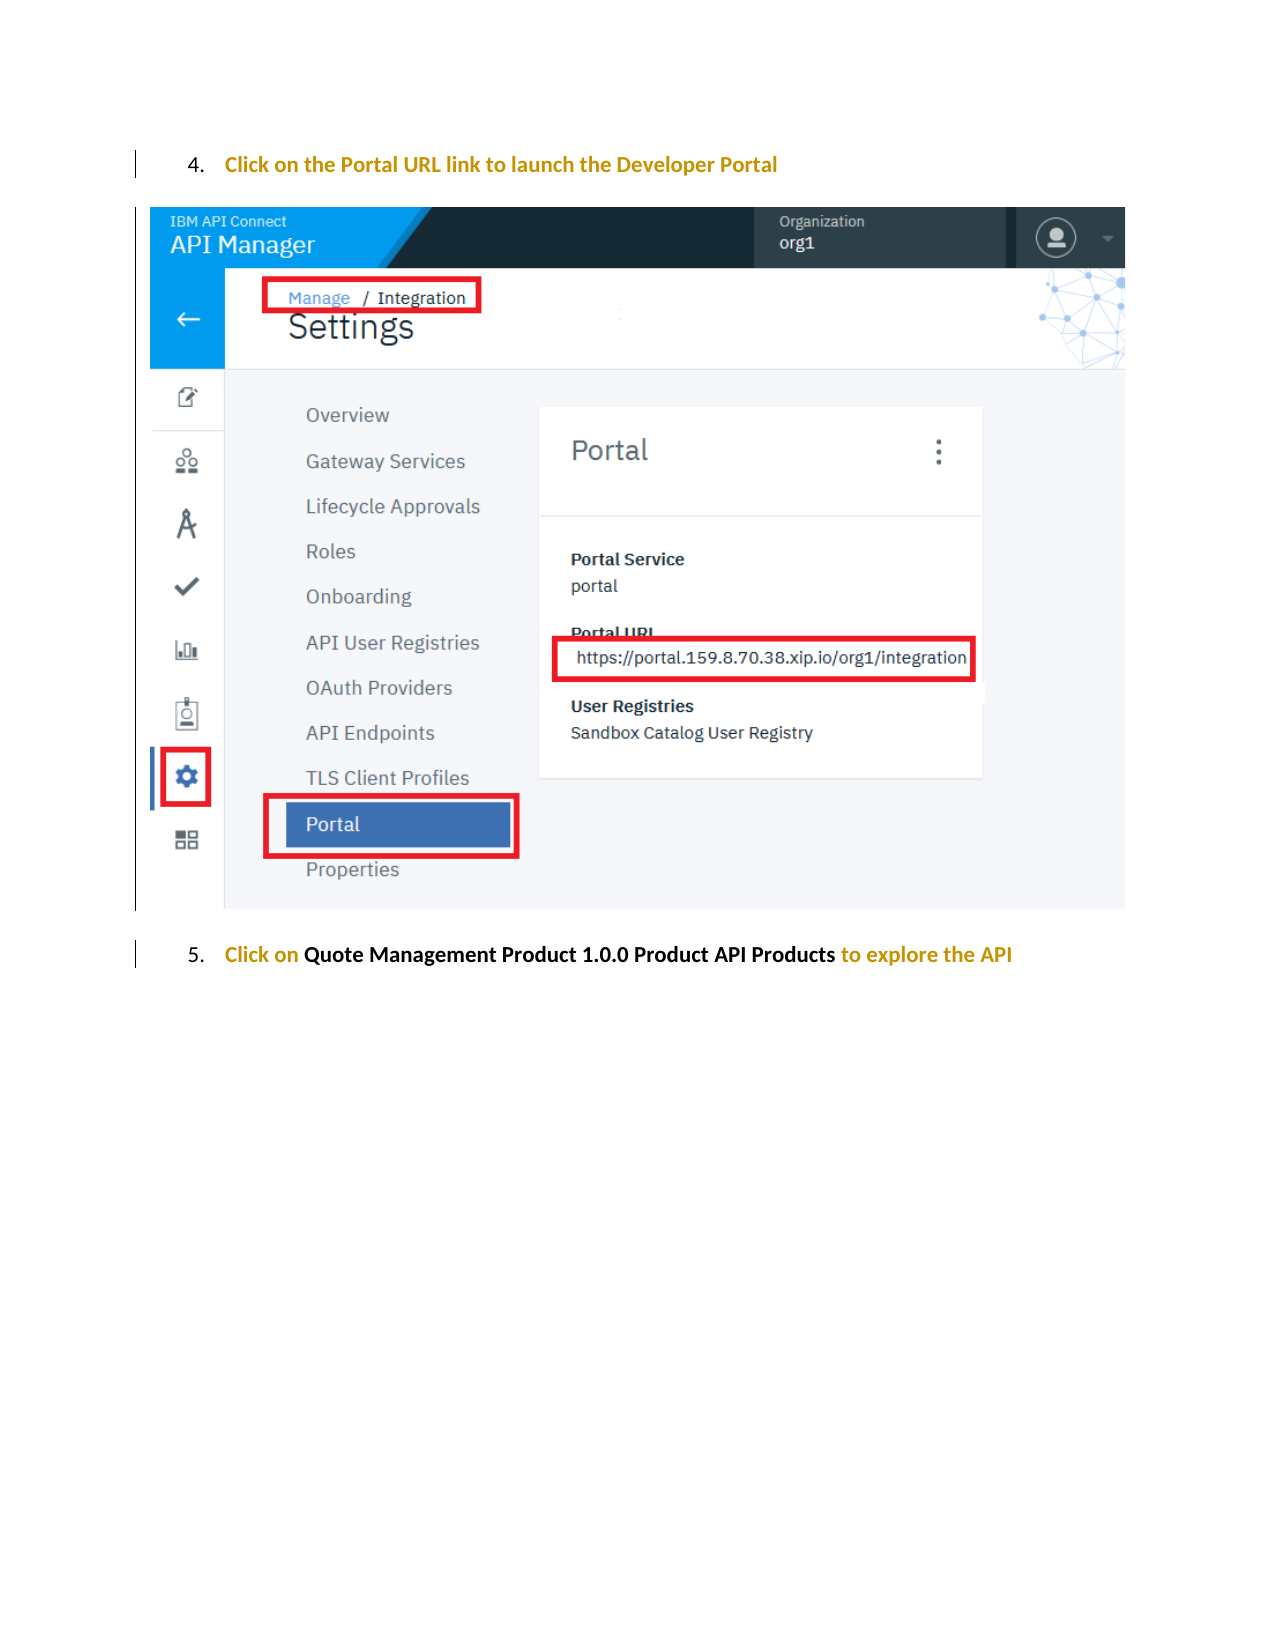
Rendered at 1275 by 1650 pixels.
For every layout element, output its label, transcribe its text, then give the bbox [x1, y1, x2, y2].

list Click on the Portal URL link to launch the Developer Portal [187, 150, 1125, 178]
list Click on Quote Management Product 1.0.0 Product API Products to explore the API [187, 940, 1125, 968]
picture [150, 207, 1125, 911]
